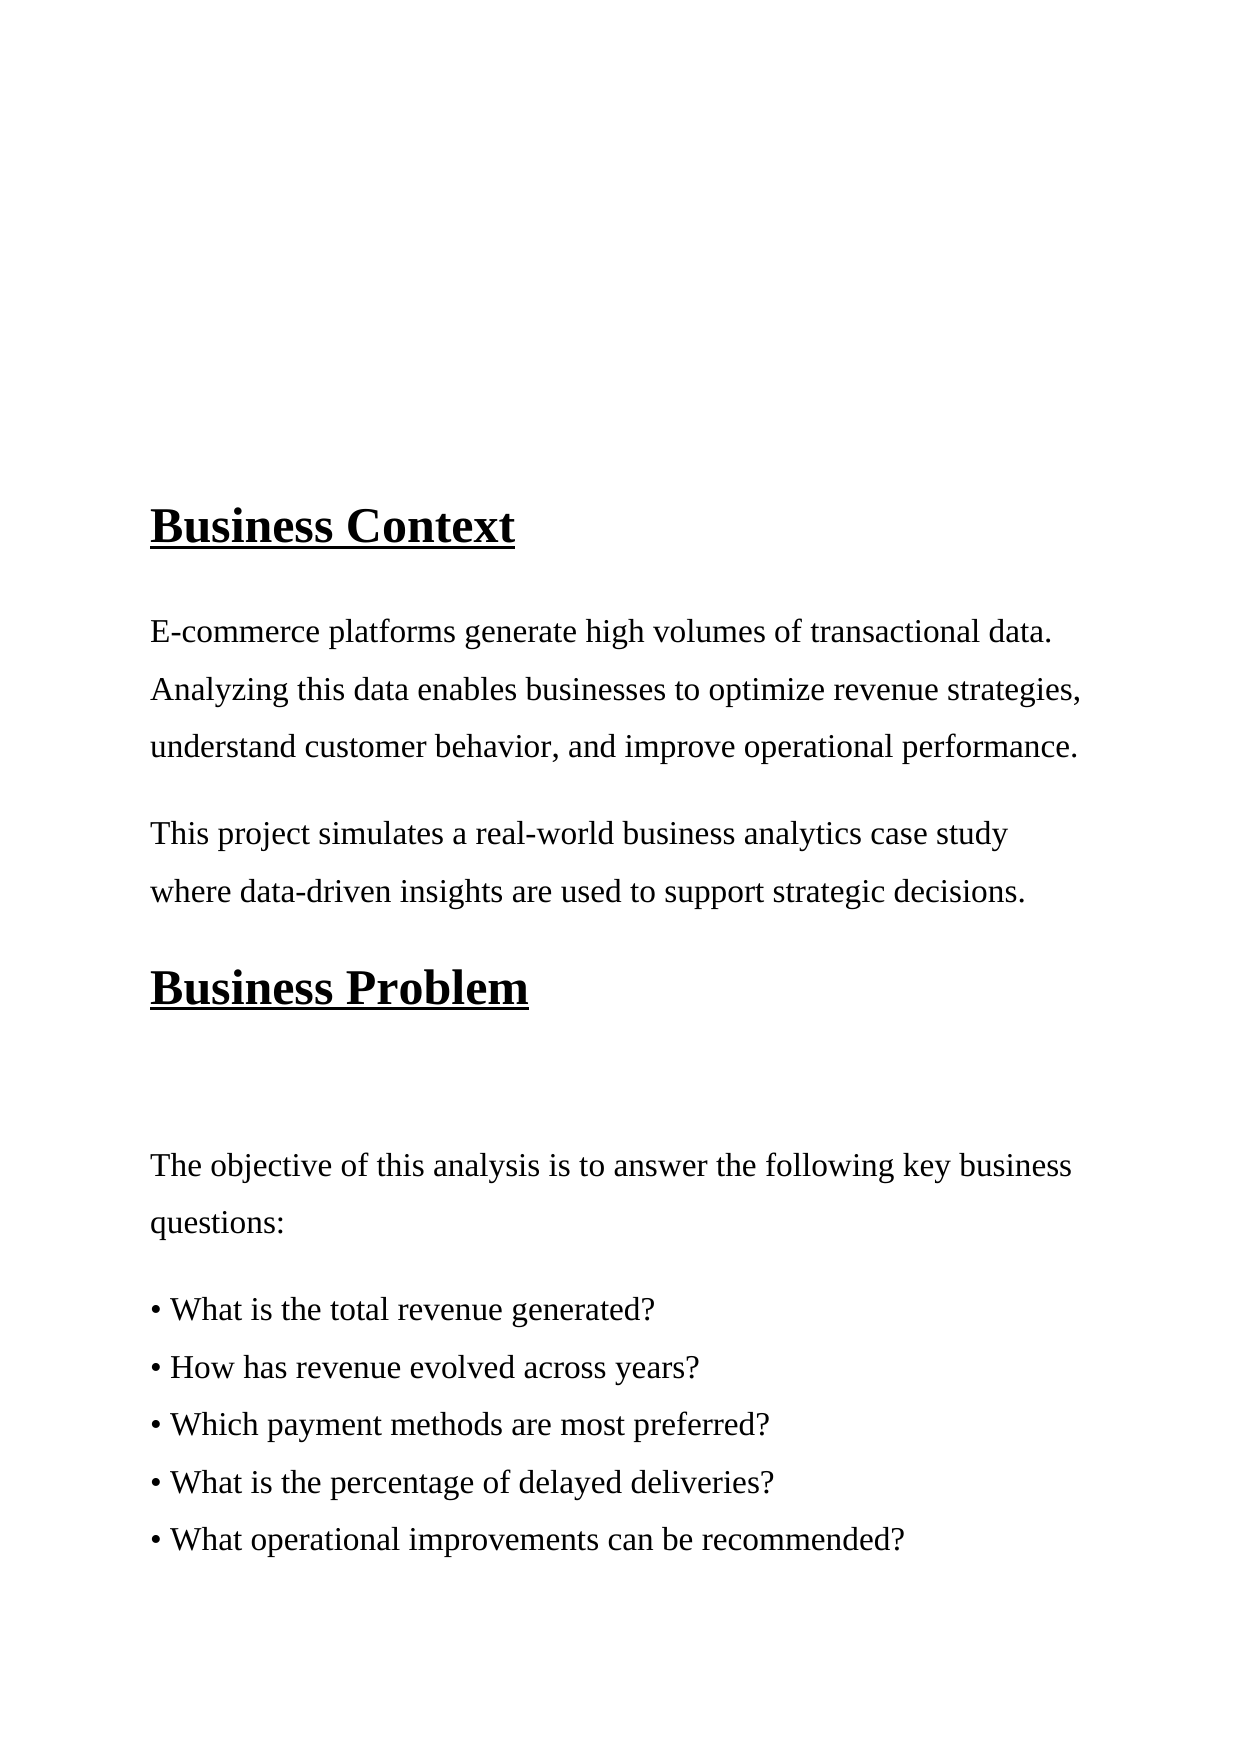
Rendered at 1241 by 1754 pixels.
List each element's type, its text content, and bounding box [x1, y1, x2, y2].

text This project simulates a real-world business analytics case study where data-driven insights are used to support strategic decisions. [150, 813, 1090, 909]
text Business Problem [150, 957, 1090, 1015]
text Business Context [150, 496, 1090, 554]
text E-commerce platforms generate high volumes of transactional data. Analyzing this data enables businesses to optimize revenue strategies, understand customer behavior, and improve operational performance. [150, 612, 1090, 765]
text The objective of this analysis is to answer the following key business questions: [150, 1145, 1090, 1241]
text • What is the total revenue generated? • How has revenue evolved across years? • Which payment methods are most preferred? • What is the percentage of delayed deliveries? • What operational improvements can be recommended? [150, 1289, 1090, 1558]
